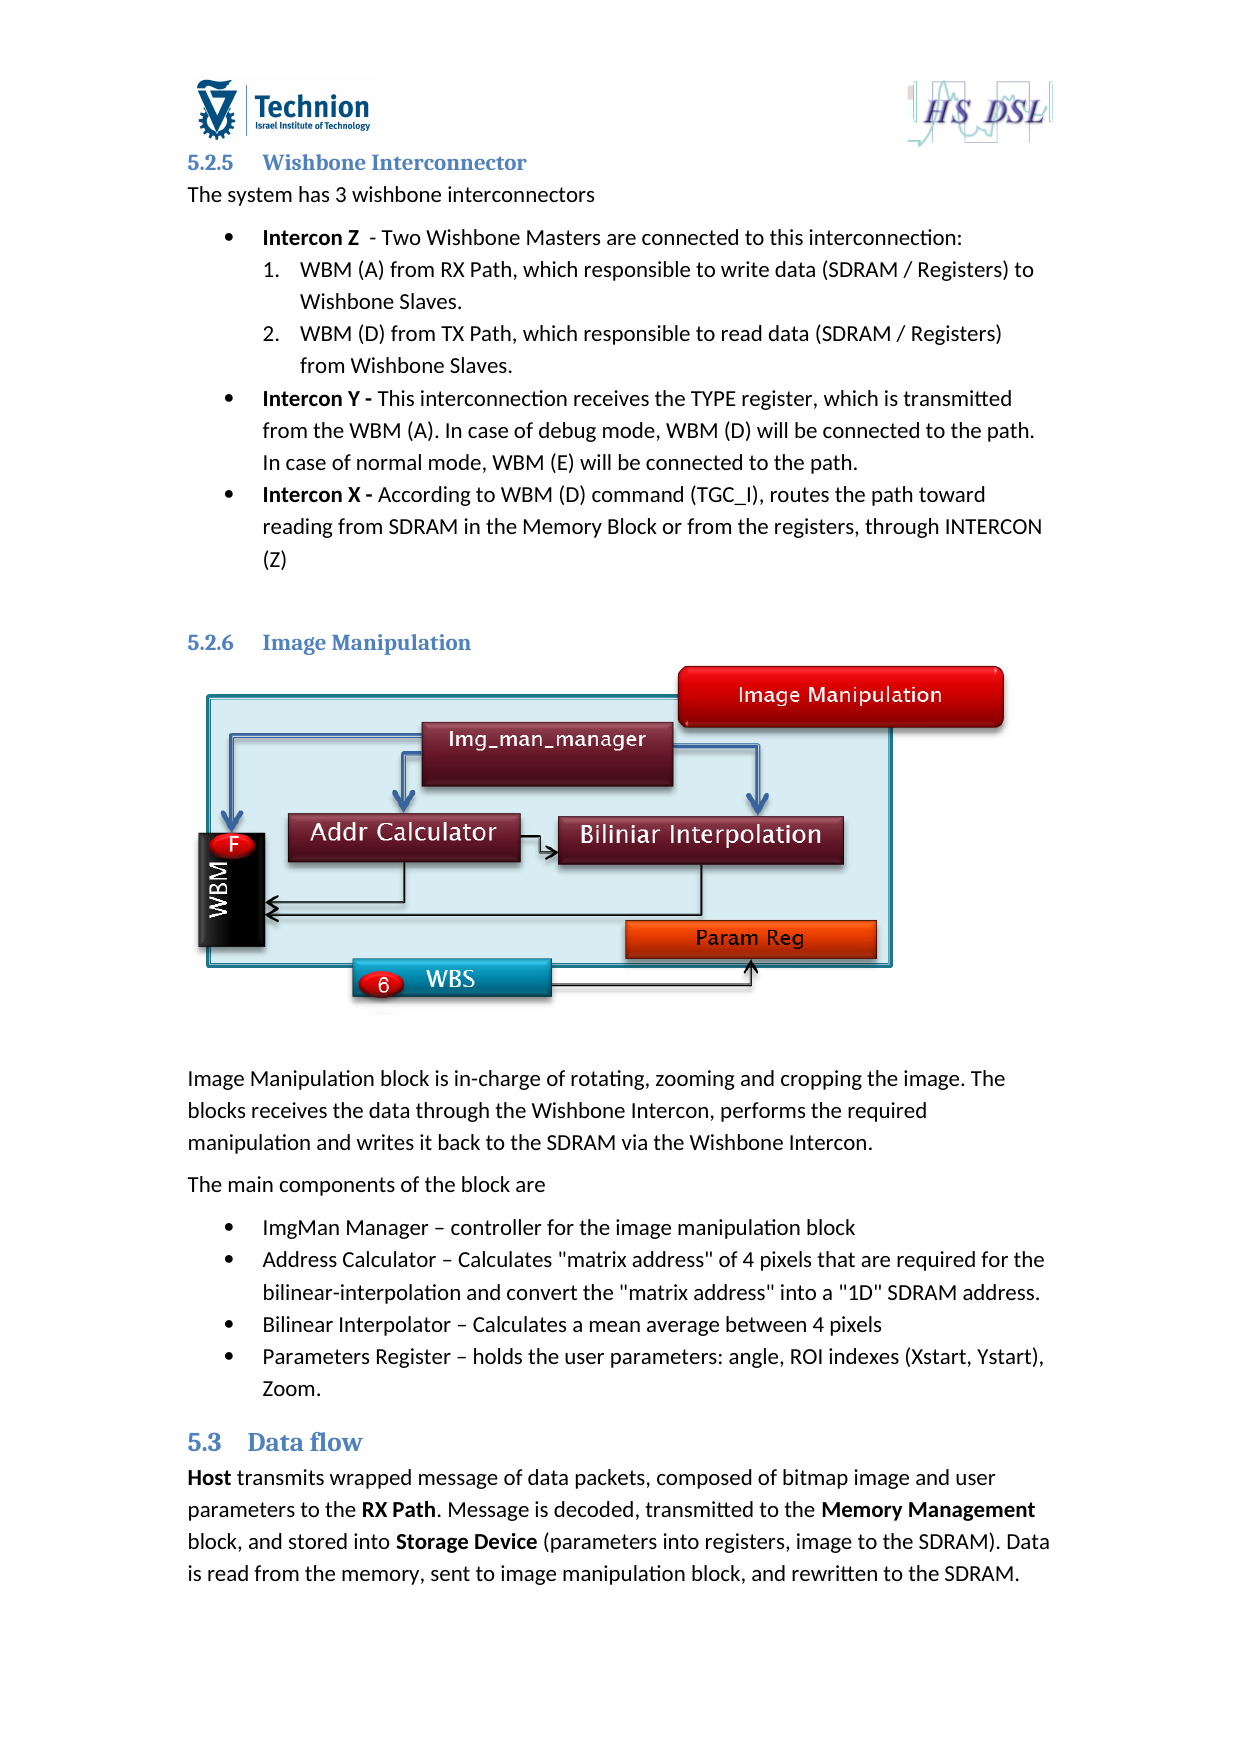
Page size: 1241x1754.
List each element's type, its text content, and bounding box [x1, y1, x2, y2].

subtitle Data flow [187, 1427, 1053, 1458]
list WBM (A) from RX Path, which responsible to write data (SDRAM / Registers) to Wishbone Slaves. [262, 255, 1053, 315]
text Image Manipulation block is in-charge of rotating, zooming and cropping the image. The blocks receives the data through the Wishbone Intercon, performs the required manipulation and writes it back to the SDRAM via the Wishbone Intercon. [187, 1064, 1053, 1156]
list Address Calculator – Calculates "matrix address" of 4 pixels that are required for the bilinear-interpolation and convert the "matrix address" into a "1D" SDRAM address. [225, 1245, 1053, 1306]
list Intercon X - According to WBM (D) command (TGC_I), routes the path toward reading from SDRAM in the Memory Block or from the registers, through INTERCON (Z) [225, 480, 1053, 573]
list Parameters Register – holds the user parameters: angle, ROI indexes (Xstart, Ystart), Zoom. [225, 1342, 1053, 1402]
text The system has 3 wishbone interconnectors [187, 180, 1053, 208]
list Intercon Z - Two Wishbone Masters are connected to this interconnection: [225, 223, 1053, 251]
text The main components of the block are [187, 1171, 1053, 1199]
list Bilinear Interpolator – Calculates a mean average between 4 pixels [225, 1310, 1053, 1338]
list WBM (D) from TX Path, which responsible to read data (SDRAM / Registers) from Wishbone Slaves. [262, 319, 1053, 379]
picture [907, 73, 1053, 147]
subtitle Image Manipulation [187, 630, 1053, 656]
picture [187, 74, 378, 147]
picture [187, 660, 1013, 1049]
subtitle Wishbone Interconnector [187, 150, 1053, 176]
list ImgMan Manager – controller for the image manipulation block [225, 1213, 1053, 1241]
list Intercon Y - This interconnection receives the TYPE register, which is transmitted from the WBM (A). In case of debug mode, WBM (D) will be connected to the path. In case of normal mode, WBM (E) will be connected to the path. [225, 384, 1053, 476]
